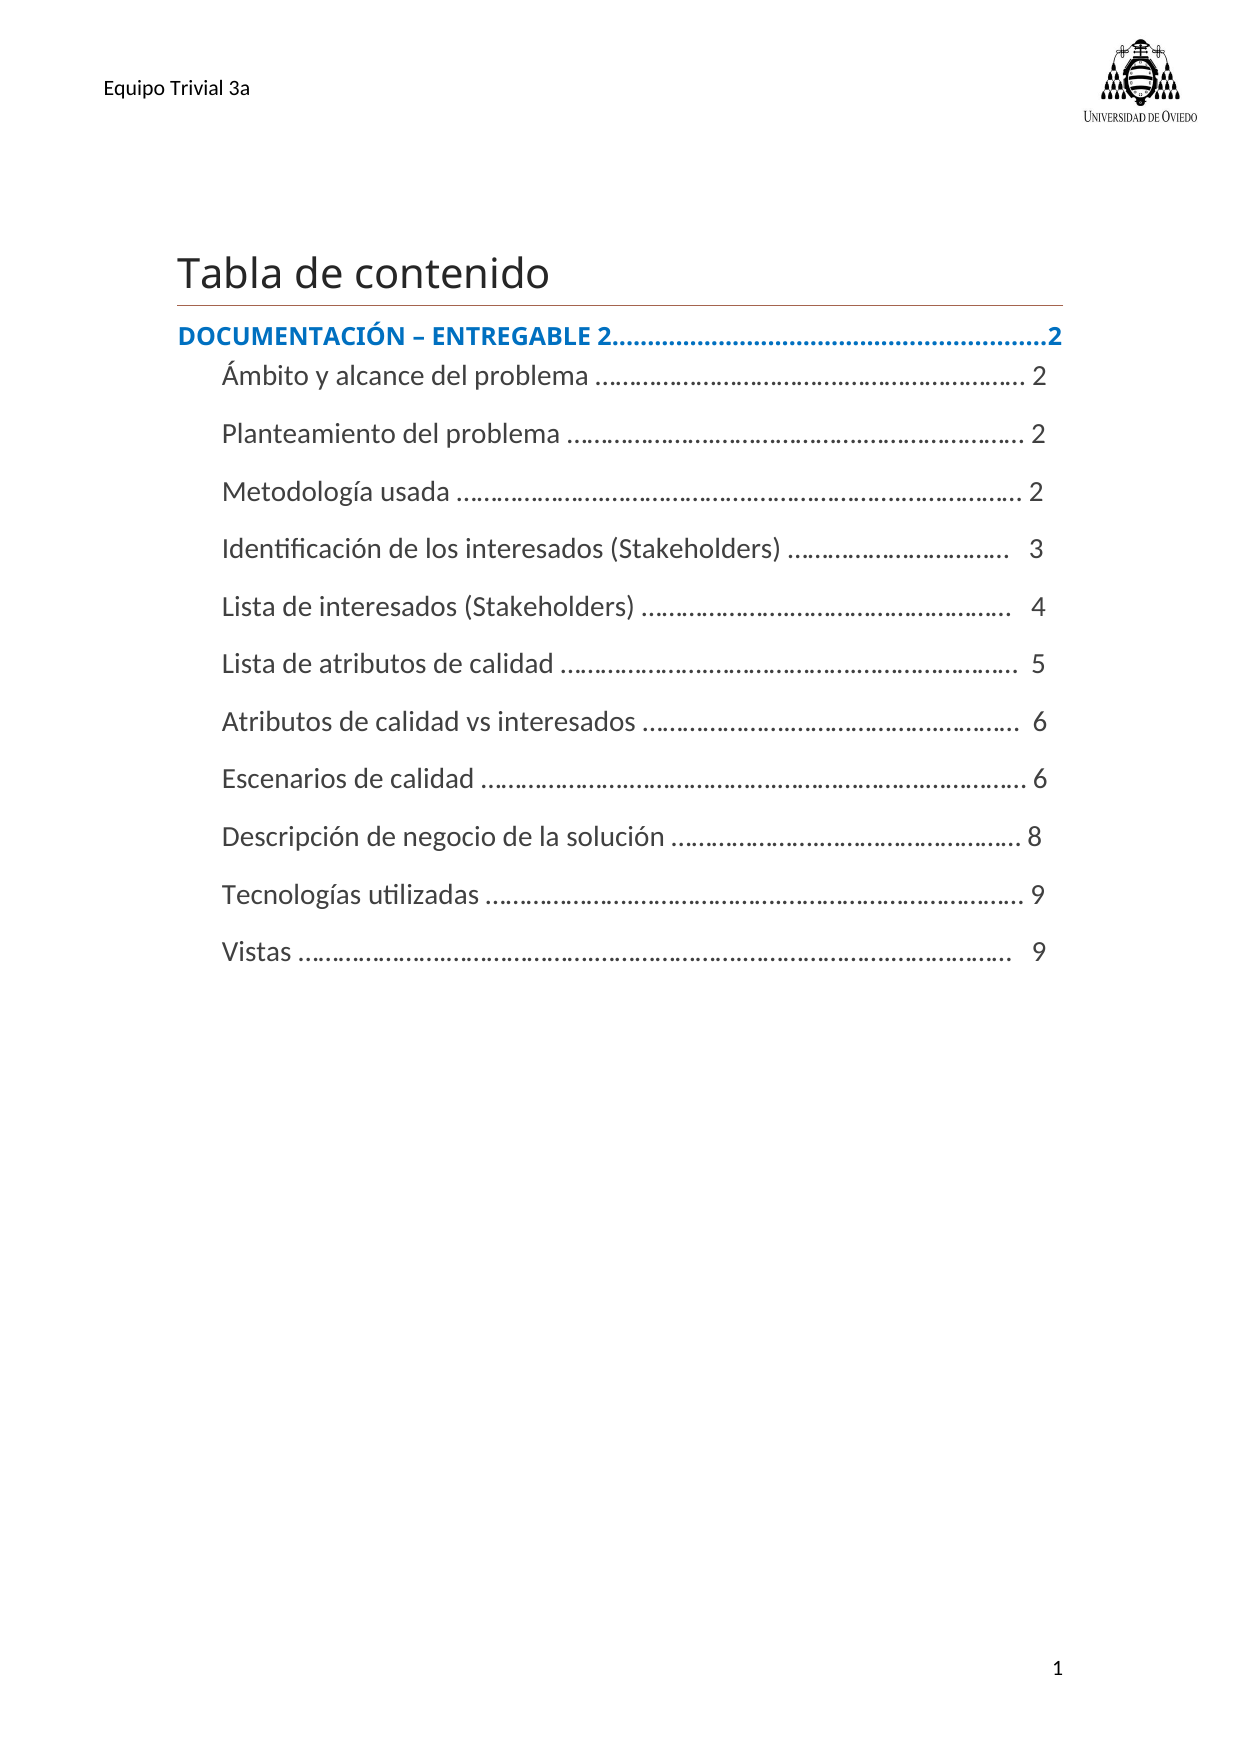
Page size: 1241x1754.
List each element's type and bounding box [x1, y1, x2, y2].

picture [1077, 35, 1198, 123]
